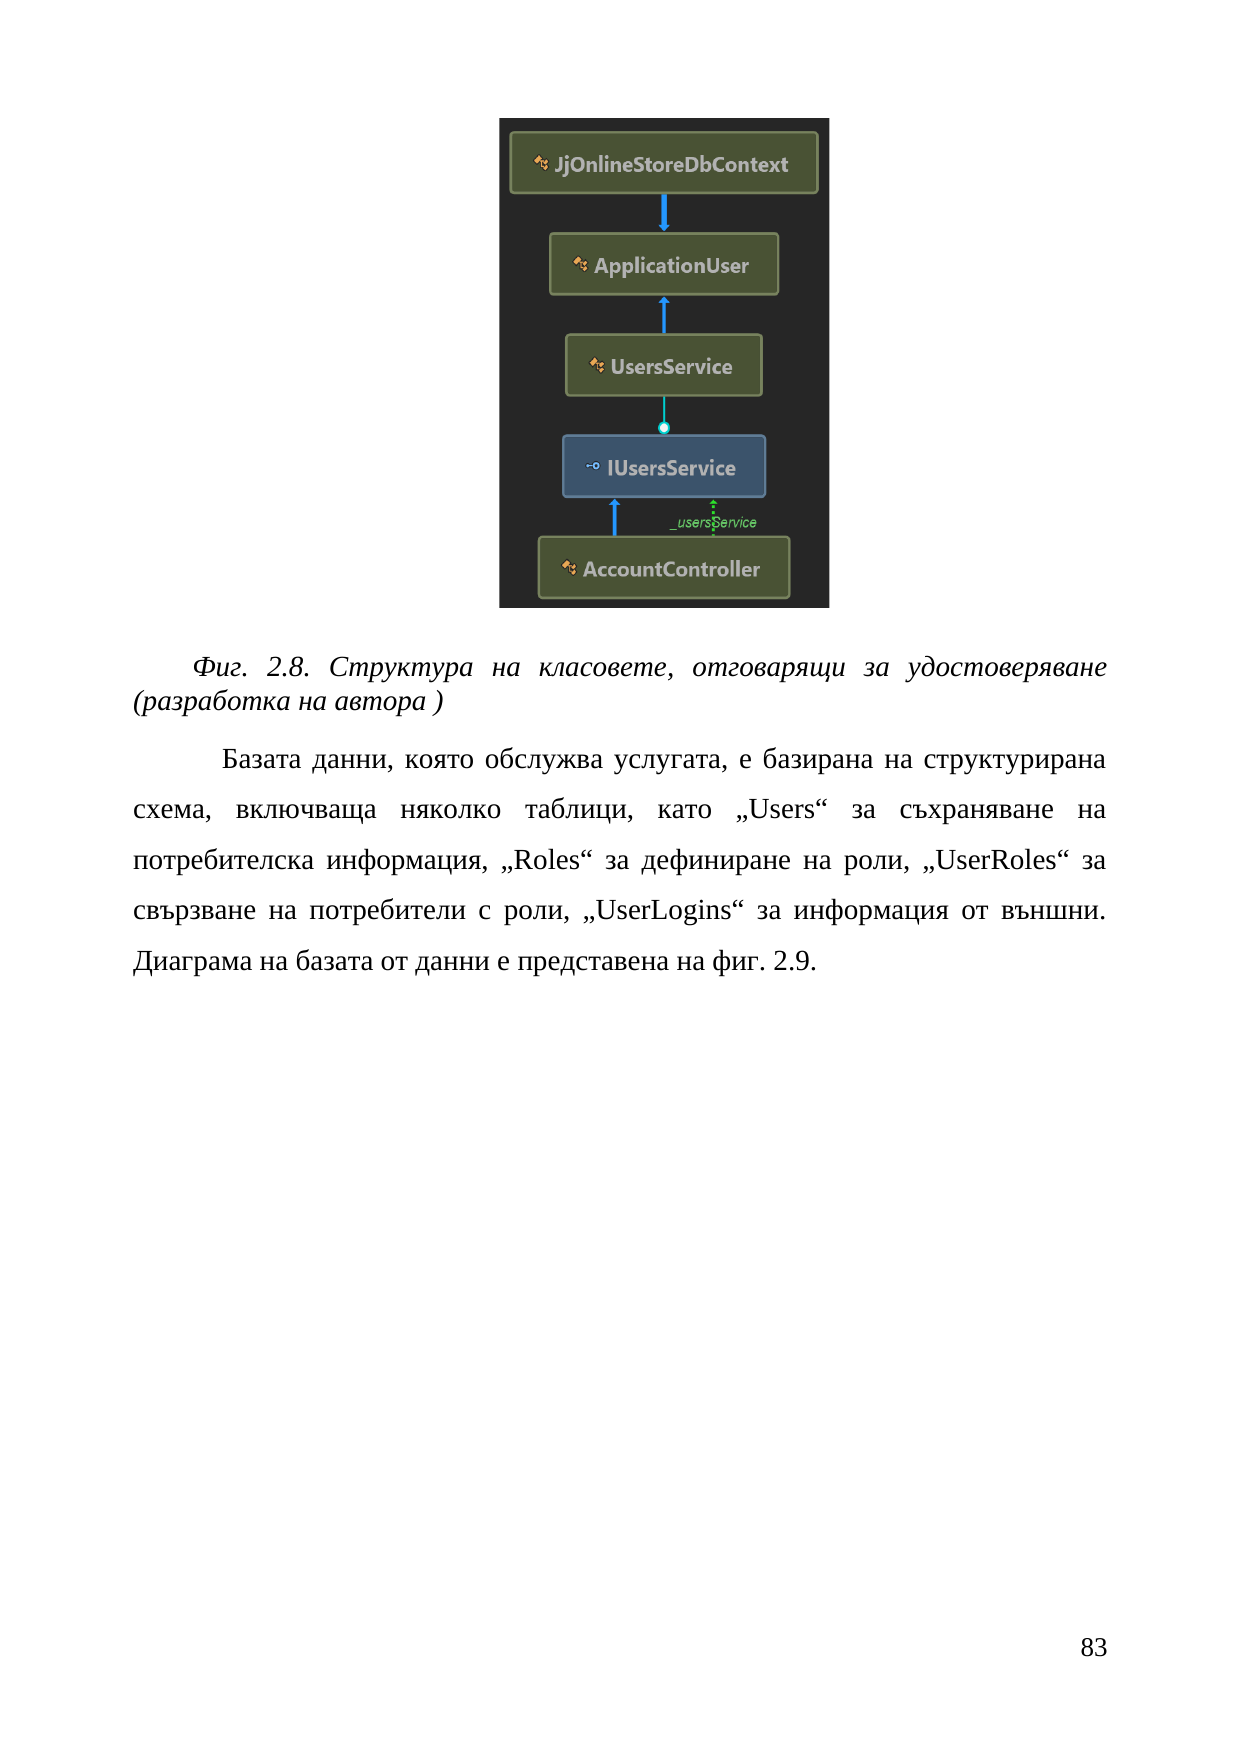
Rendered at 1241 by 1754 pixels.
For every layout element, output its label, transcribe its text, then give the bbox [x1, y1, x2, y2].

text Базата данни, която обслужва услугата, е базирана на структурирана схема, включваща няколко таблици, като „Users“ за съхраняване на потребителска информация, „Roles“ за дефиниране на роли, „UserRoles“ за свързване на потребители с роли, „UserLogins“ за информация от външни. Диаграма на базата от данни e представена на фиг. 2.9. [133, 741, 1107, 976]
picture [499, 118, 830, 608]
title Фиг. 2.8. Структура на класовете, отговарящи за удостоверяване (разработка на автора ) [133, 649, 1107, 716]
